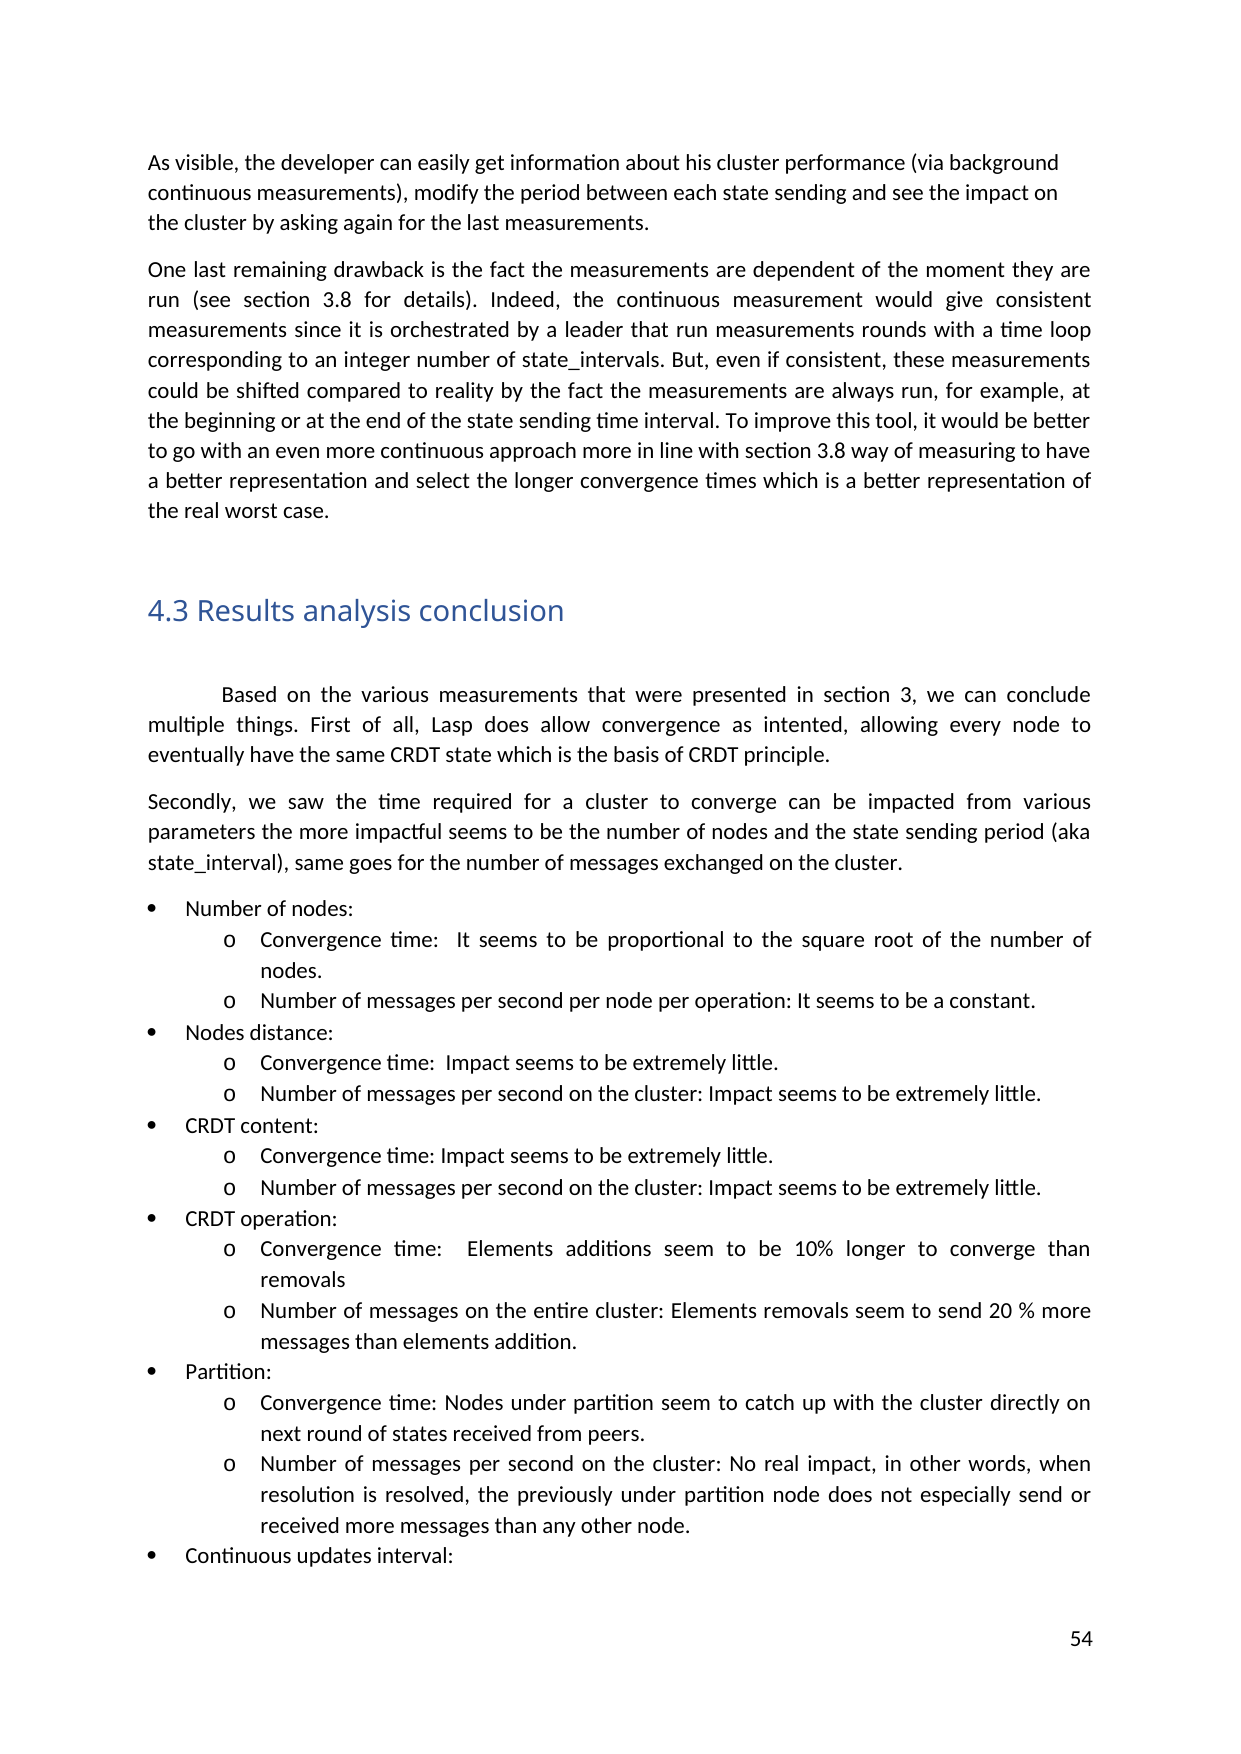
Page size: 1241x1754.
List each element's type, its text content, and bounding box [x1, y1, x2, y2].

list Nodes distance: [148, 1018, 1093, 1046]
list CRDT operation: [148, 1204, 1093, 1232]
list CRDT content: [148, 1111, 1093, 1139]
list Number of messages per second on the cluster: No real impact, in other words, when resolution is resolved, the previously under partition node does not especially send or received more messages than any other node. [223, 1449, 1093, 1539]
list Convergence time: Nodes under partition seem to catch up with the cluster directly on next round of states received from peers. [223, 1388, 1093, 1447]
list Convergence time: Elements additions seem to be 10% longer to converge than removals [223, 1234, 1093, 1294]
list Number of messages per second on the cluster: Impact seems to be extremely little. [223, 1173, 1093, 1202]
list Number of nodes: [148, 894, 1093, 923]
list Partition: [148, 1357, 1093, 1385]
list Convergence time: It seems to be proportional to the square root of the number of nodes. [223, 925, 1093, 984]
list Number of messages on the entire cluster: Elements removals seem to send 20 % more messages than elements addition. [223, 1296, 1093, 1355]
text As visible, the developer can easily get information about his cluster performance (via background continuous measurements), modify the period between each state sending and see the impact on the cluster by asking again for the last measurements. [148, 148, 1093, 236]
list Number of messages per second on the cluster: Impact seems to be extremely little. [223, 1079, 1093, 1109]
list Continuous updates interval: [148, 1541, 1093, 1569]
text One last remaining drawback is the fact the measurements are dependent of the moment they are run (see section 3.8 for details). Indeed, the continuous measurement would give consistent measurements since it is orchestrated by a leader that run measurements rounds with a time loop corresponding to an integer number of state_intervals. But, even if consistent, these measurements could be shifted compared to reality by the fact the measurements are always run, for example, at the beginning or at the end of the state sending time interval. To improve this tool, it would be better to go with an even more continuous approach more in line with section 3.8 way of measuring to have a better representation and select the longer convergence times which is a better representation of the real worst case. [148, 255, 1093, 524]
text Secondly, we saw the time required for a cluster to converge can be impacted from various parameters the more impactful seems to be the number of nodes and the state sending period (aka state_interval), same goes for the number of messages exchanged on the cluster. [148, 787, 1093, 876]
list Convergence time: Impact seems to be extremely little. [223, 1141, 1093, 1170]
list Convergence time: Impact seems to be extremely little. [223, 1048, 1093, 1077]
text Based on the various measurements that were presented in section 3, we can conclude multiple things. First of all, Lasp does allow convergence as intented, allowing every node to eventually have the same CRDT state which is the basis of CRDT principle. [148, 680, 1093, 768]
list Number of messages per second per node per operation: It seems to be a constant. [223, 986, 1093, 1016]
subtitle 4.3 Results analysis conclusion [148, 590, 1093, 630]
